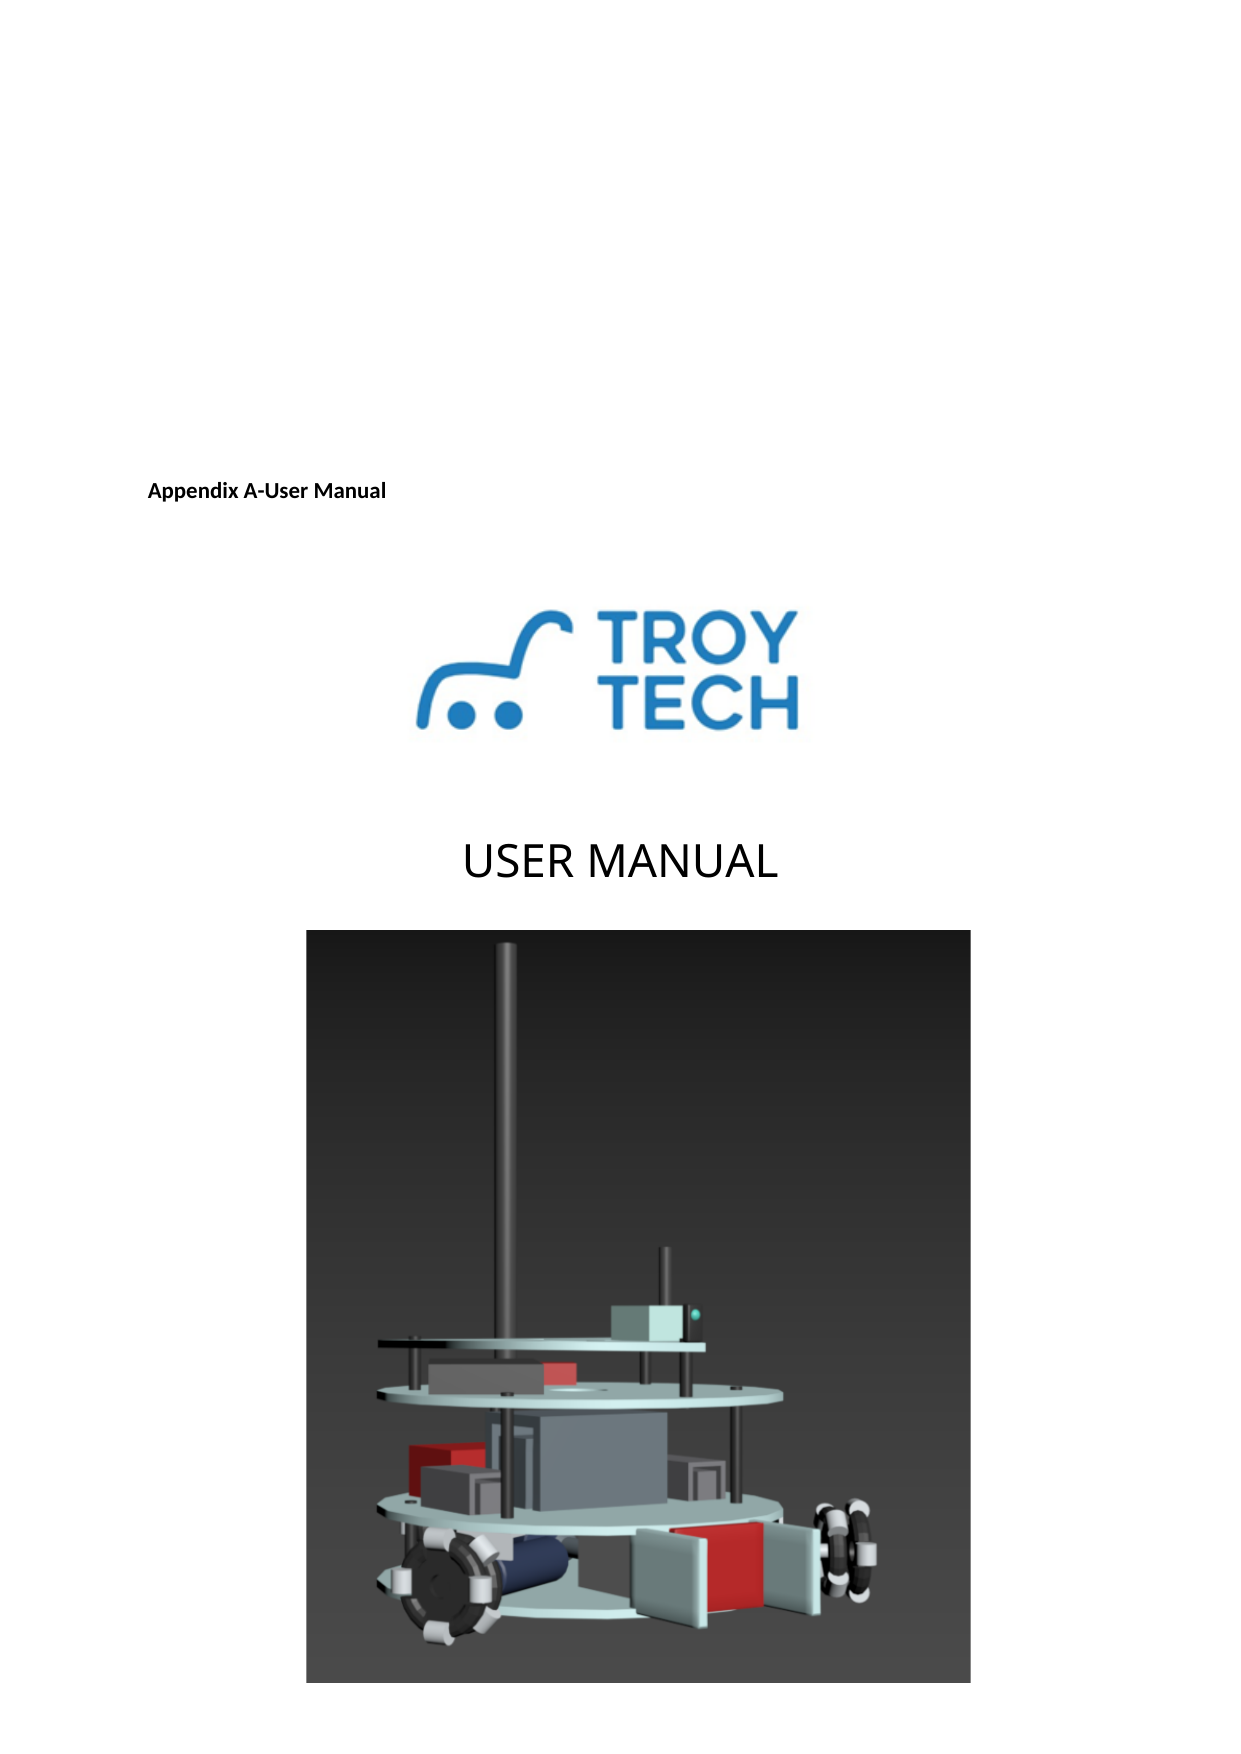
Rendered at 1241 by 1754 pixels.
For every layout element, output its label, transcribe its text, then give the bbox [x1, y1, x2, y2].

picture [359, 522, 881, 810]
text USER MANUAL [148, 828, 1093, 891]
picture [305, 930, 970, 1681]
text Appendix A-User Manual [148, 476, 1093, 504]
